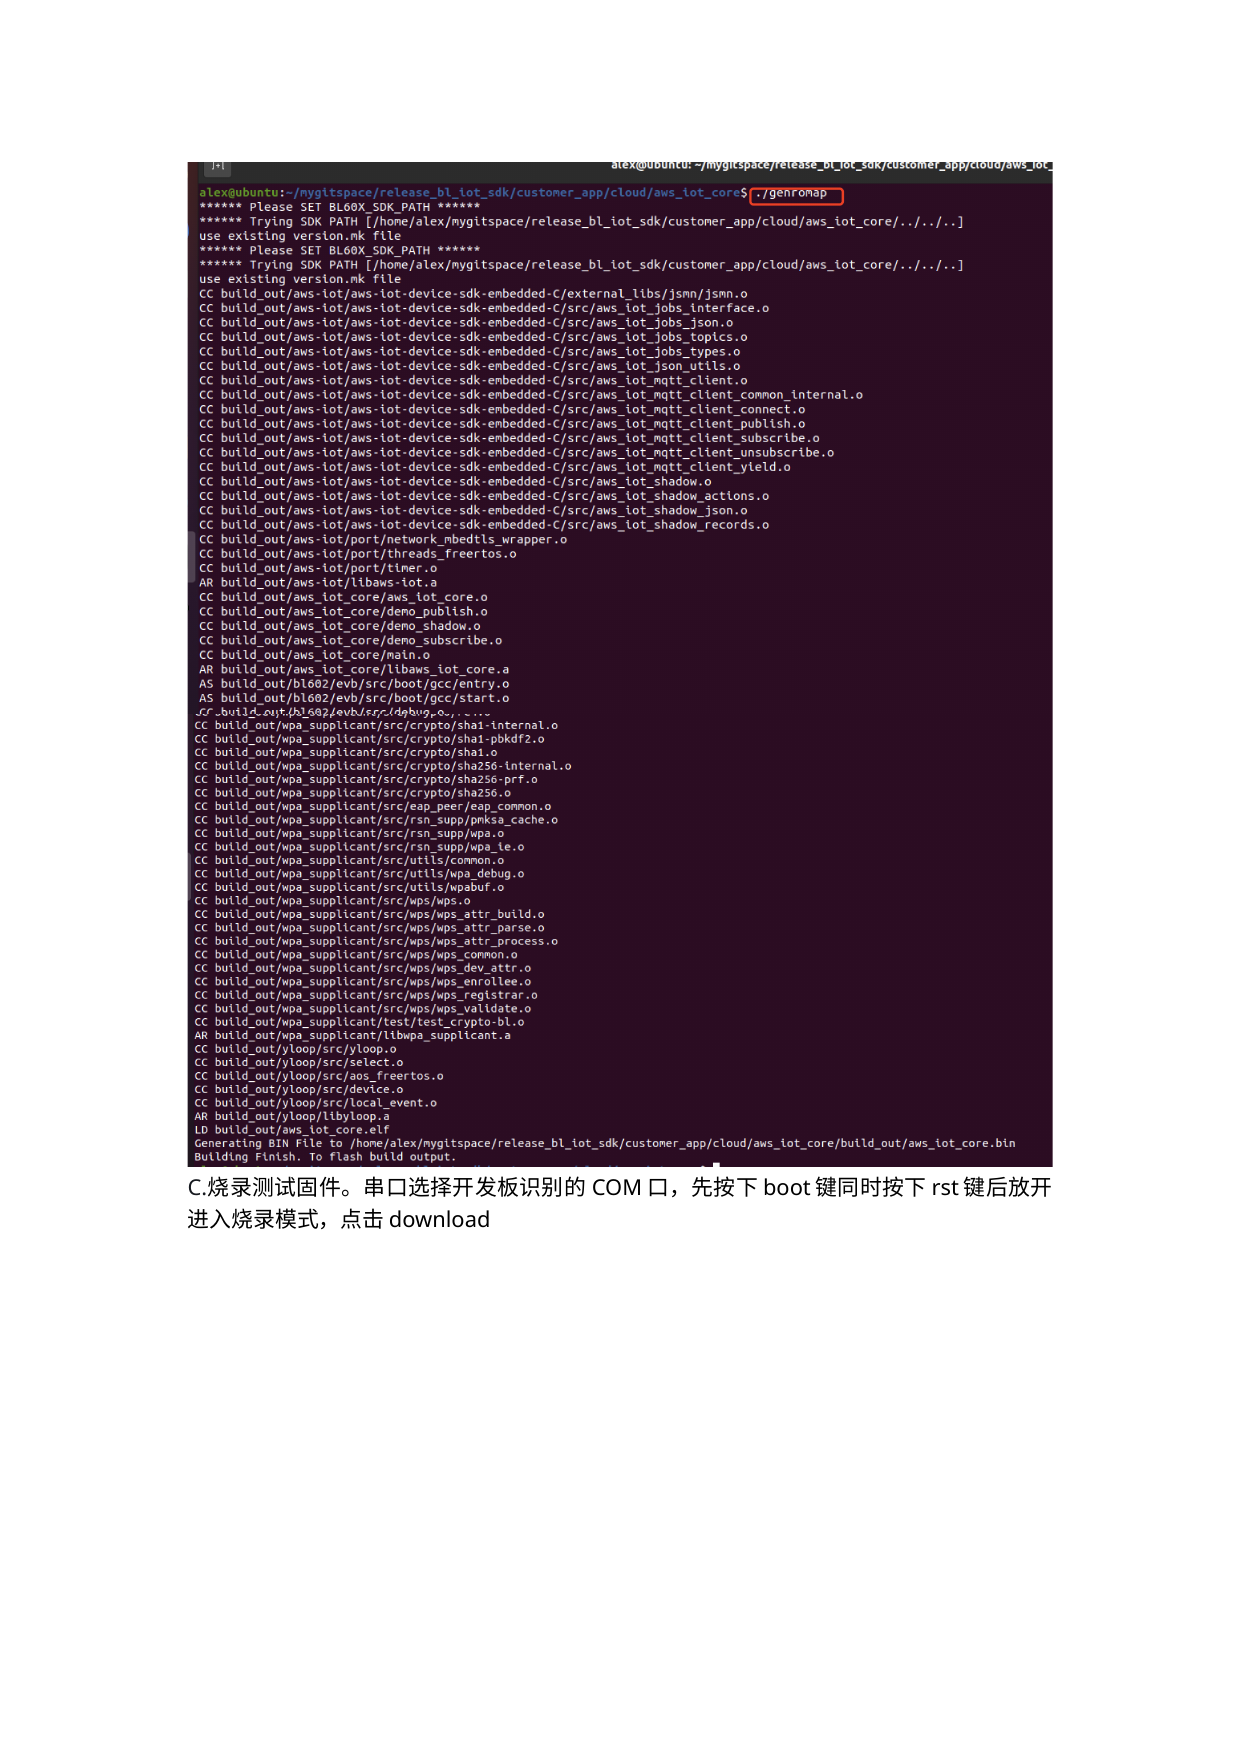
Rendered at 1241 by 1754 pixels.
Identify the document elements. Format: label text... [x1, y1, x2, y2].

picture [187, 162, 1053, 1167]
text C.烧录测试固件。串口选择开发板识别的COM口，先按下boot键同时按下rst键后放开进入烧录模式，点击download D. 配置串口. 配置串口波特率：2000000 E. Running Publisher Application. step1:RESET 开发板 [187, 1169, 1053, 1234]
